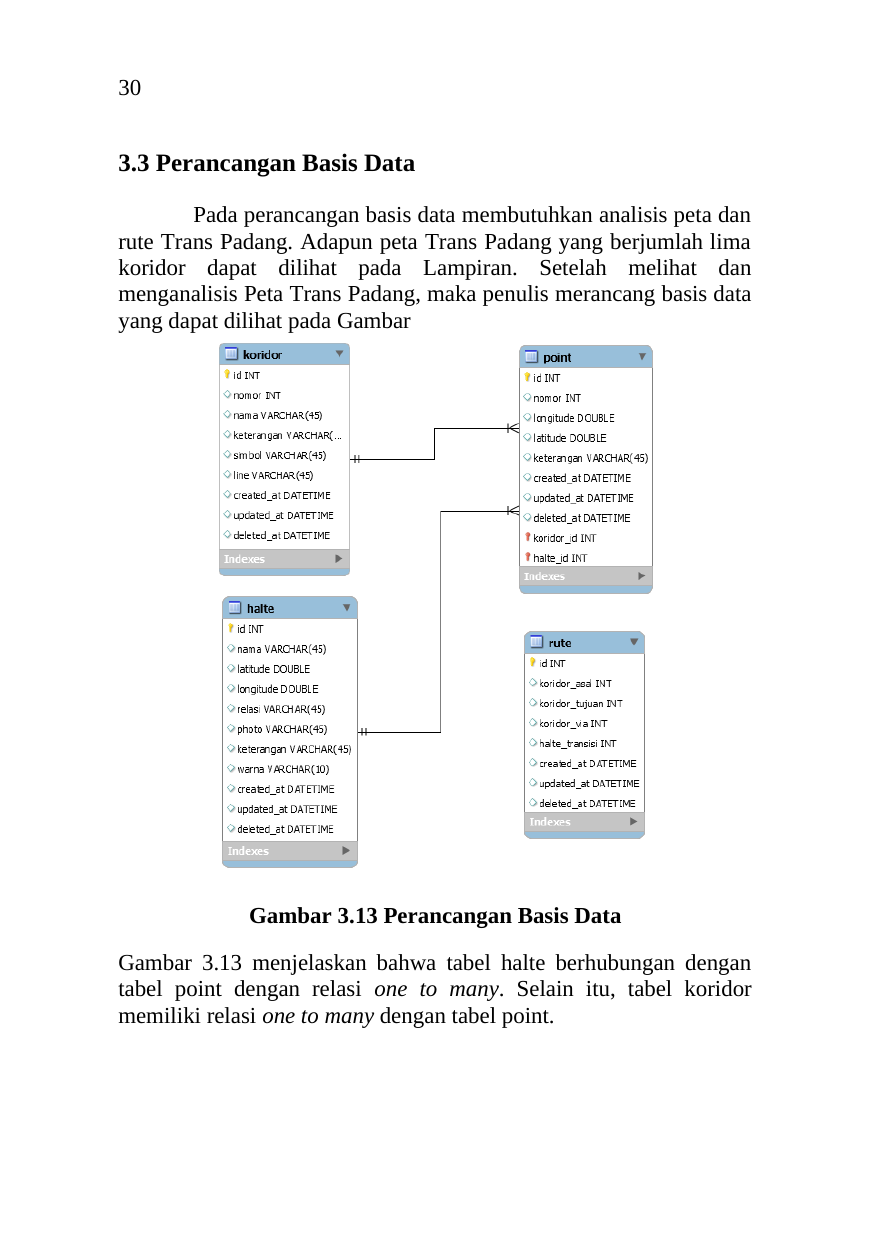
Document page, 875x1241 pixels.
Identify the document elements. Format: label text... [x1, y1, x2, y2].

text Pada perancangan basis data membutuhkan analisis peta dan rute Trans Padang. Adapun peta Trans Padang yang berjumlah lima koridor dapat dilihat pada Lampiran. Setelah melihat dan menganalisis Peta Trans Padang, maka penulis merancang basis data yang dapat dilihat pada Gambar [118, 201, 752, 333]
picture [209, 333, 661, 876]
subtitle 3.3 Perancangan Basis Data [118, 148, 752, 176]
text Gambar 3.13 menjelaskan bahwa tabel halte berhubungan dengan tabel point dengan relasi one to many. Selain itu, tabel koridor memiliki relasi one to many dengan tabel point. [118, 949, 752, 1028]
